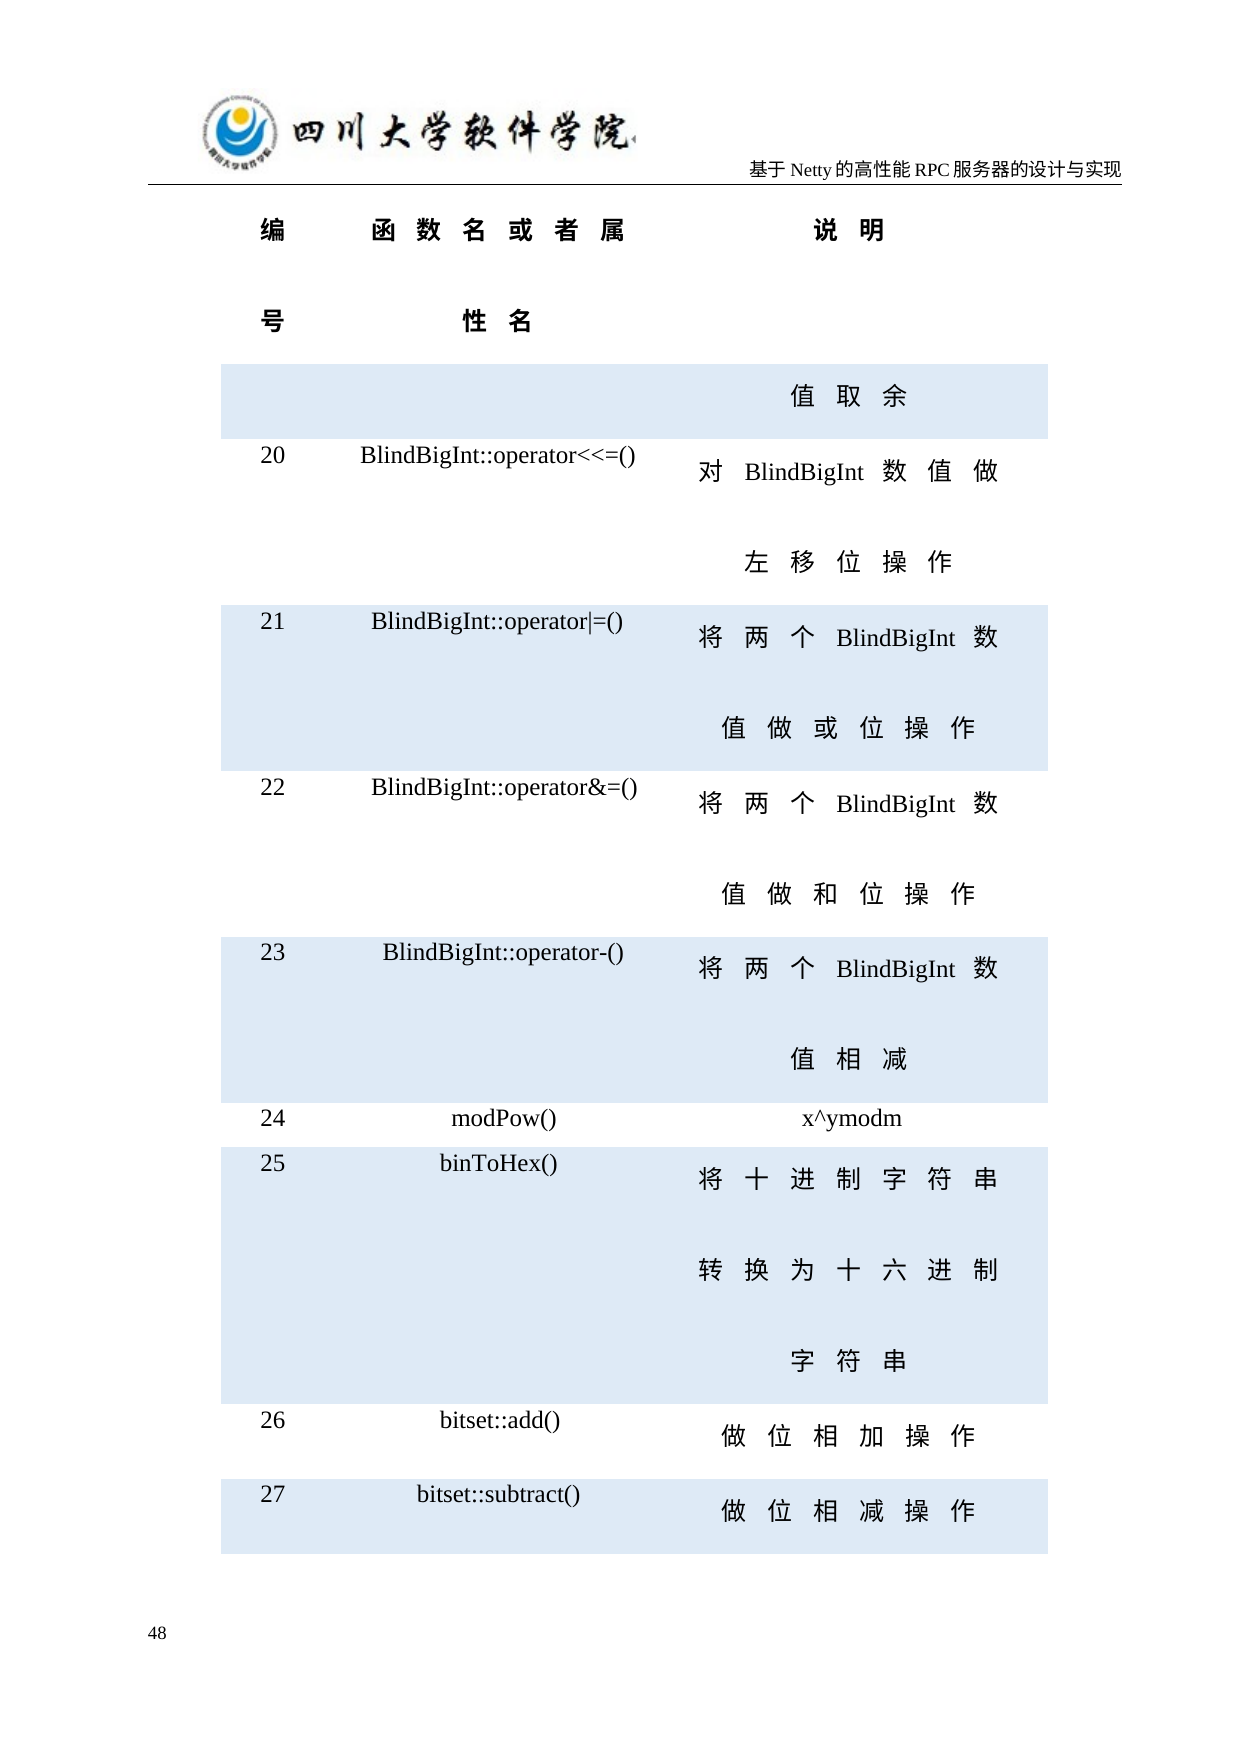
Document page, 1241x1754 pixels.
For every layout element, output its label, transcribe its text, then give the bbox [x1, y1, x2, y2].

table_cell 做位相减操作 [668, 1479, 1048, 1554]
table_header 说明 [668, 199, 1048, 364]
table_cell bitset::add() [332, 1404, 668, 1479]
table_cell 将两个BlindBigInt数值相减 [668, 937, 1048, 1103]
table_cell 将十进制字符串转换为十六进制字符串 [668, 1147, 1048, 1404]
table_cell 将两个BlindBigInt数值取余 [668, 364, 1048, 439]
table_cell x^ymodm [668, 1103, 1048, 1147]
table_cell 对BlindBigInt数值做左移位操作 [668, 439, 1048, 605]
table_cell 26 [221, 1404, 332, 1479]
table_cell BlindBigInt::operator&=() [332, 771, 668, 937]
table_cell bitset::subtract() [332, 1479, 668, 1554]
table_cell binToHex() [332, 1147, 668, 1404]
table_cell 将两个BlindBigInt数值做或位操作 [668, 605, 1048, 771]
table_cell BlindBigInt::operator-() [332, 937, 668, 1103]
table_cell 21 [221, 605, 332, 771]
table_cell BlindBigInt::operator%() [332, 364, 668, 439]
table_cell 做位相加操作 [668, 1404, 1048, 1479]
table_cell 20 [221, 439, 332, 605]
table_cell 25 [221, 1147, 332, 1404]
picture [197, 88, 639, 177]
table_cell 27 [221, 1479, 332, 1554]
table_cell 23 [221, 937, 332, 1103]
table_cell modPow() [332, 1103, 668, 1147]
table_cell 将两个BlindBigInt数值做和位操作 [668, 771, 1048, 937]
table_cell 24 [221, 1103, 332, 1147]
table_cell 22 [221, 771, 332, 937]
table_header 函数名或者属性名 [332, 199, 668, 364]
table_cell BlindBigInt::operator|=() [332, 605, 668, 771]
table_cell 19 [221, 364, 332, 439]
table_cell BlindBigInt::operator<<=() [332, 439, 668, 605]
table_header 编号 [221, 199, 332, 364]
